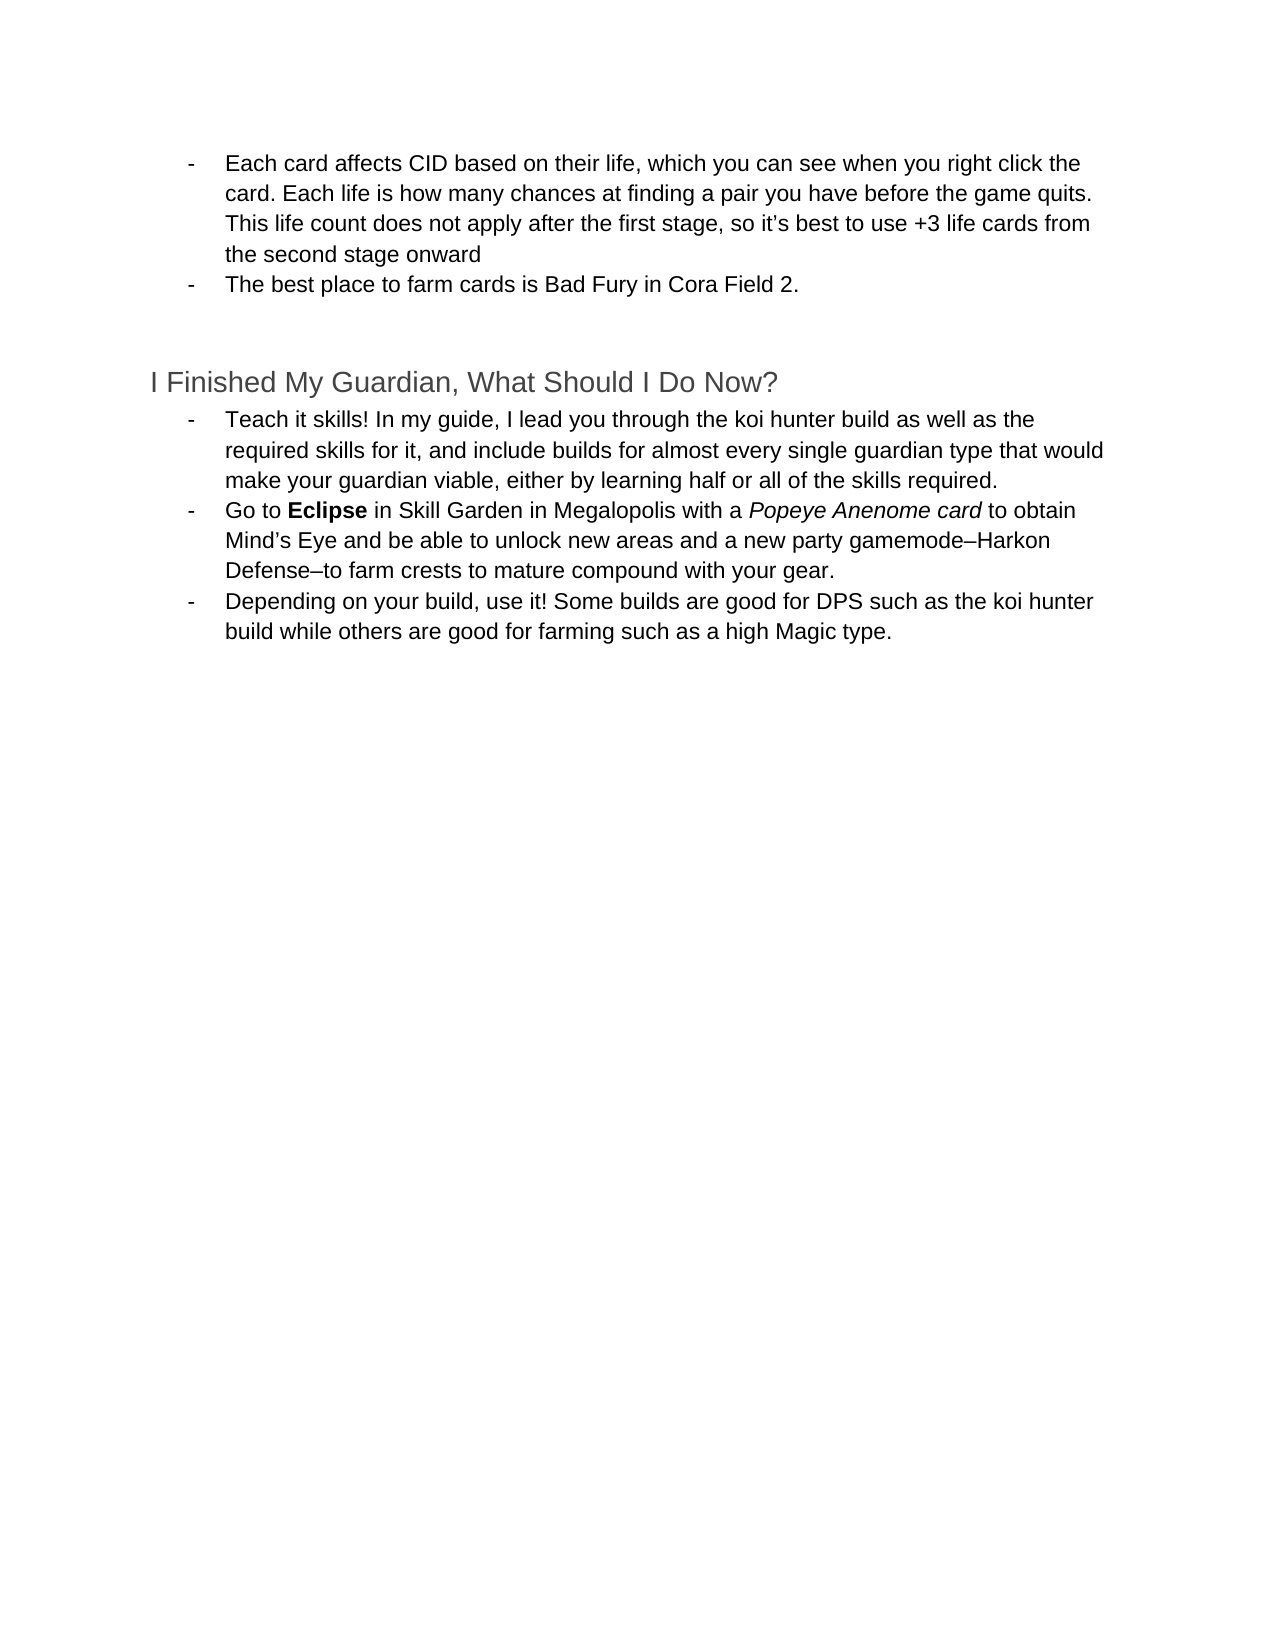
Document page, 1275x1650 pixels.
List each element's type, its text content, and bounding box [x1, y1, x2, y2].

subtitle I Finished My Guardian, What Should I Do Now? [150, 364, 1125, 398]
list Teach it skills! In my guide, I lead you through the koi hunter build as well as the required skills for it, and include builds for almost every single guardian type that would make your guardian viable, either by learning half or all of the skills required. [187, 406, 1125, 493]
list Depending on your build, use it! Some builds are good for DPS such as the koi hunter build while others are good for farming such as a high Magic type. [187, 588, 1125, 644]
list The best place to farm cards is Bad Fury in Cora Field 2. [187, 271, 1125, 297]
list Go to Eclipse in Skill Garden in Megalopolis with a Popeye Anenome card to obtain Mind’s Eye and be able to unlock new areas and a new party gamemode–Harkon Defense–to farm crests to mature compound with your gear. [187, 497, 1125, 584]
list Each card affects CID based on their life, which you can see when you right click the card. Each life is how many chances at finding a pair you have before the game quits. This life count does not apply after the first stage, so it’s best to use +3 life cards from the second stage onward [187, 150, 1125, 267]
